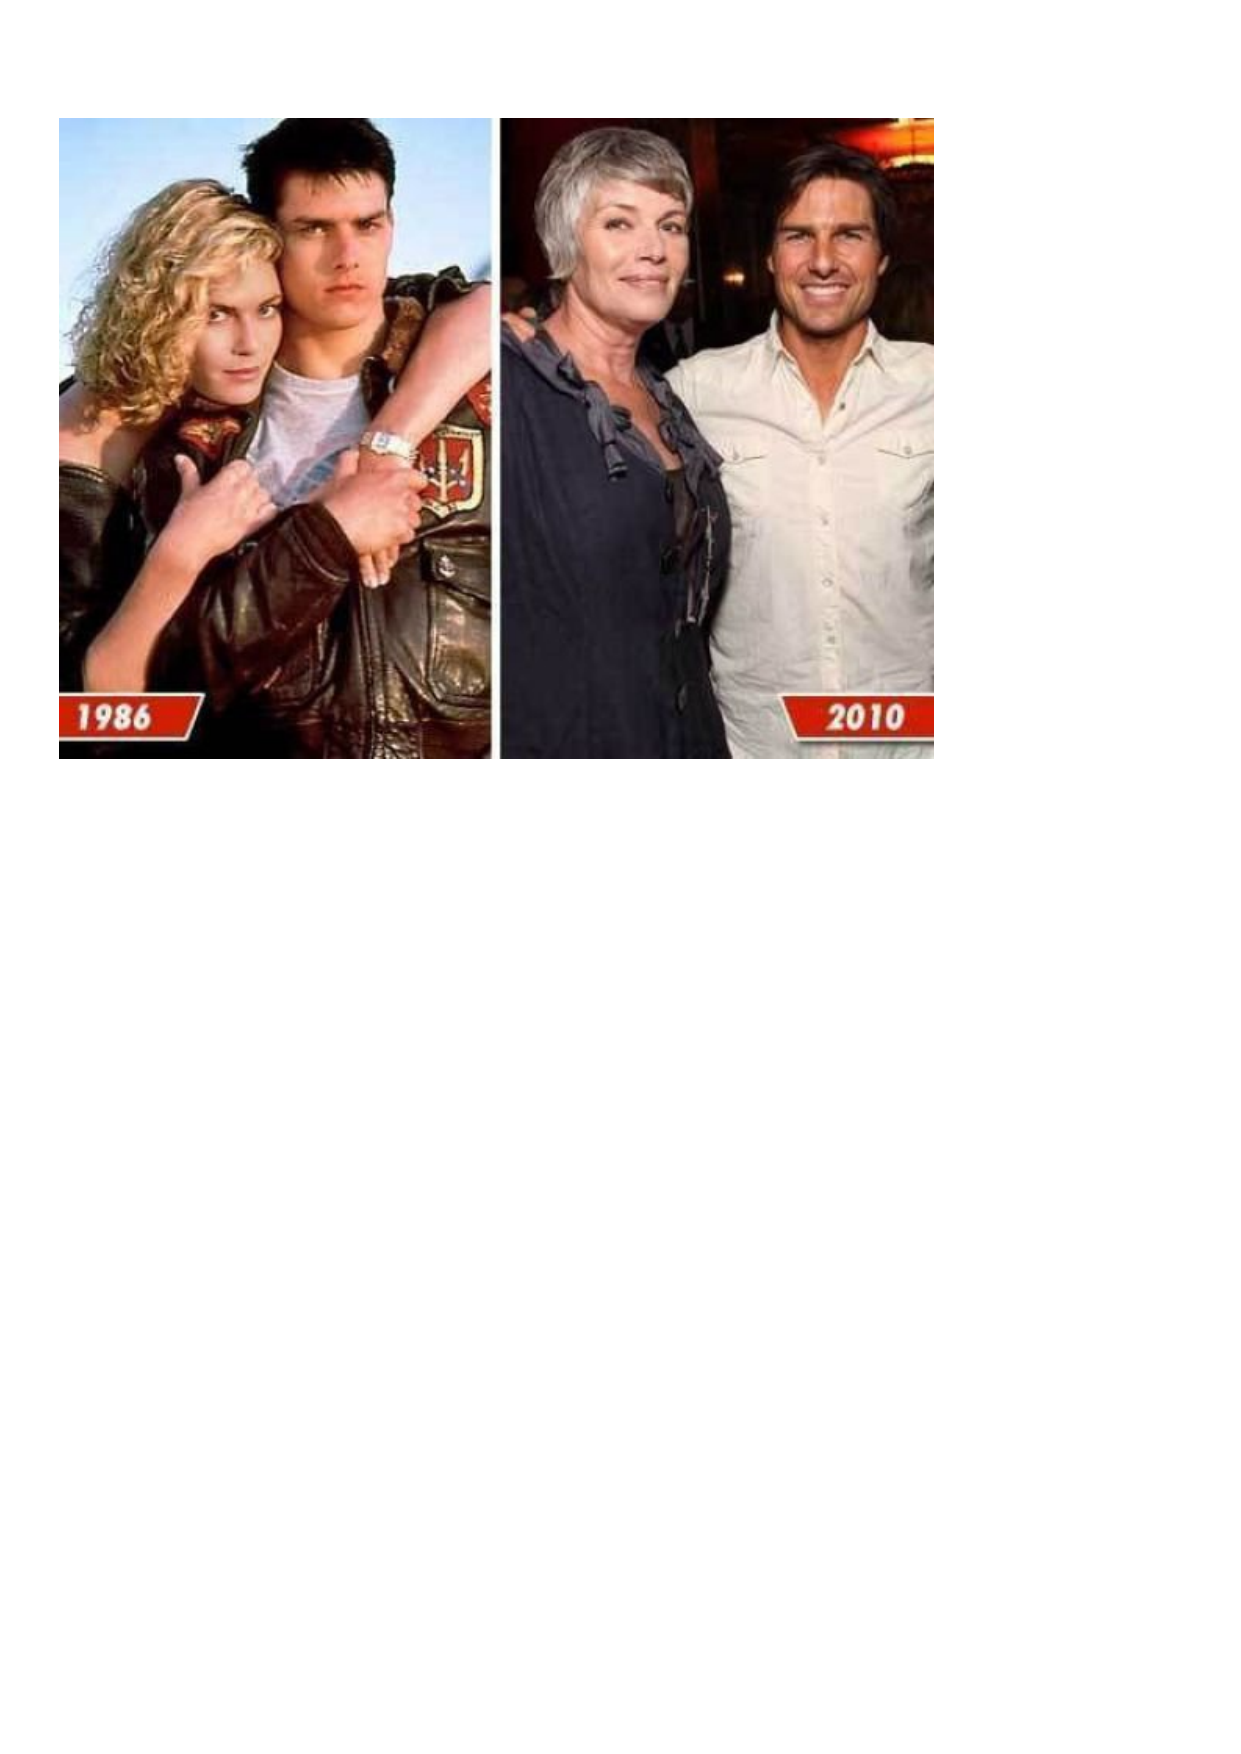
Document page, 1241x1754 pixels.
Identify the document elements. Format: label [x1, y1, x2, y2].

picture [59, 118, 934, 759]
